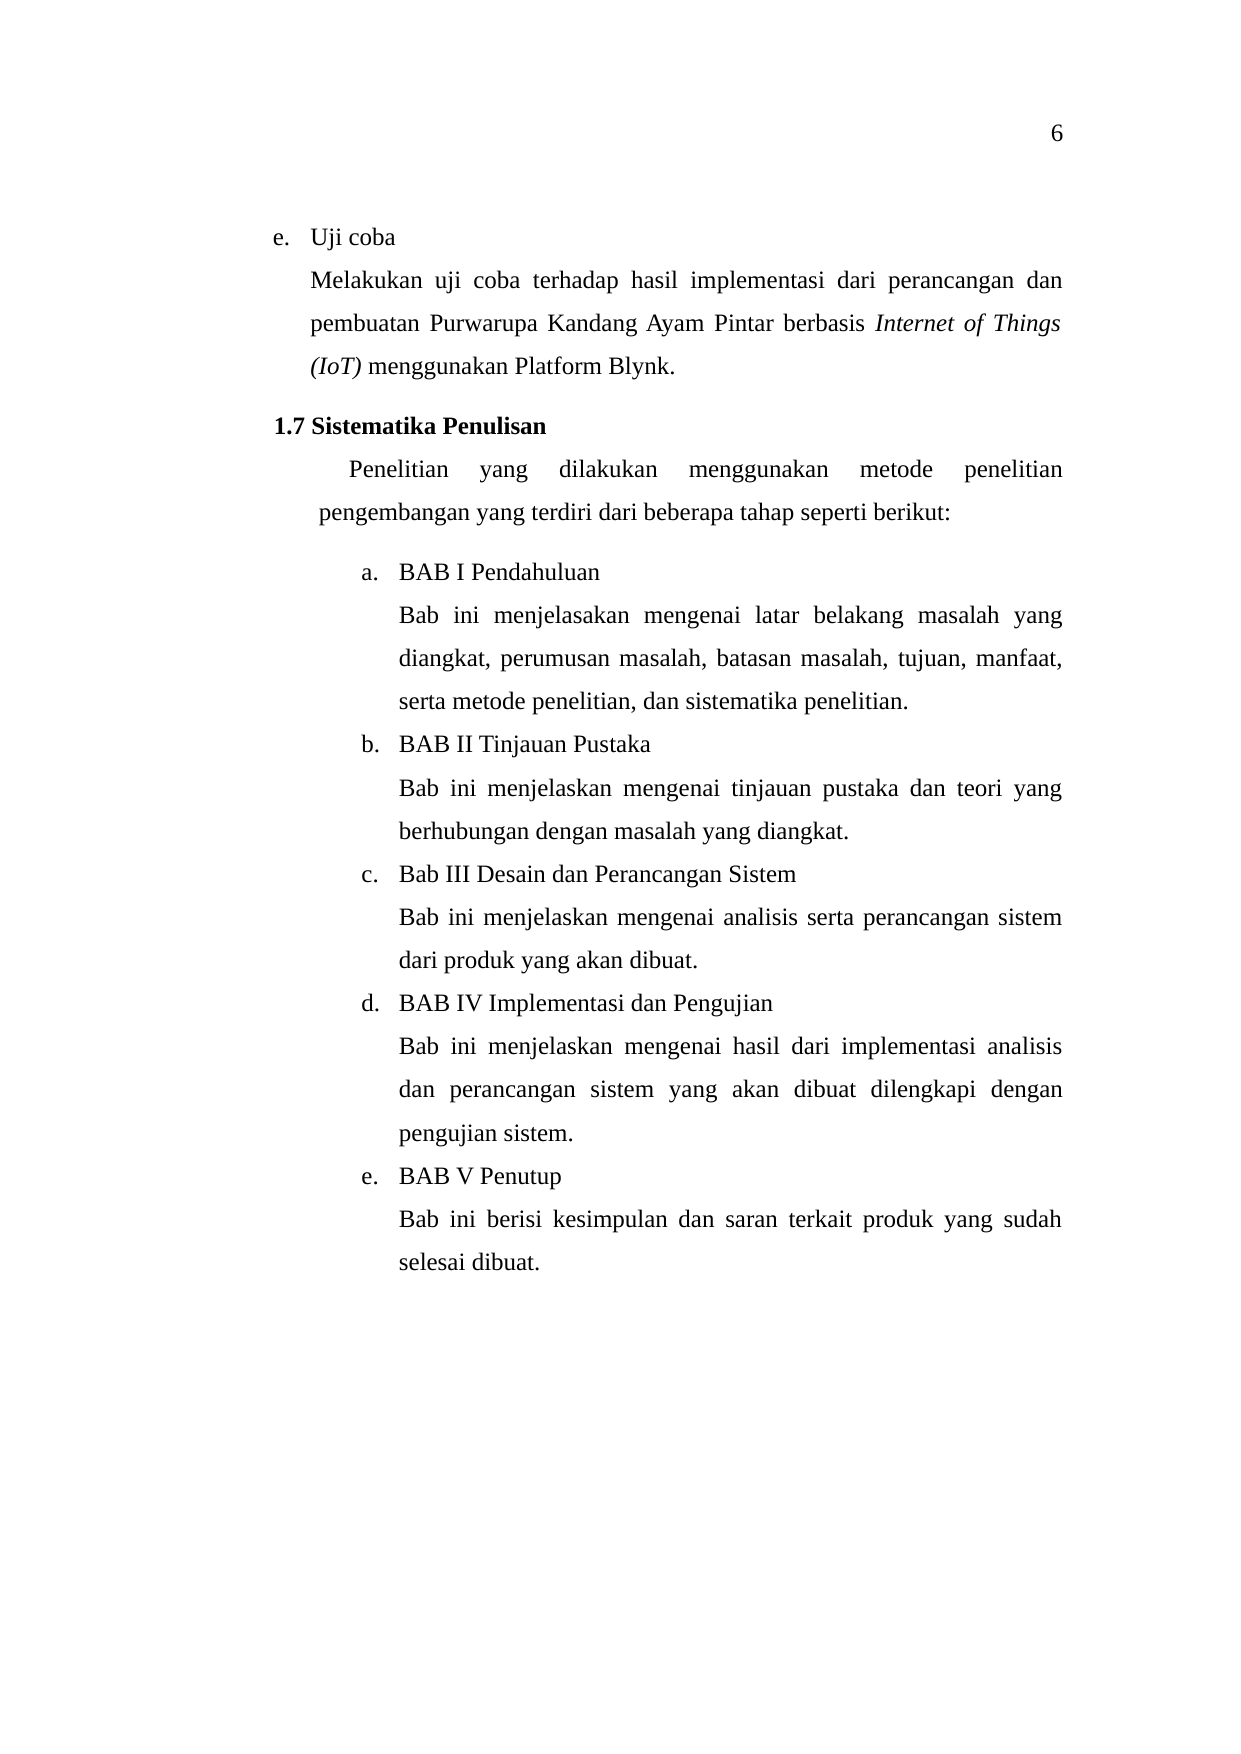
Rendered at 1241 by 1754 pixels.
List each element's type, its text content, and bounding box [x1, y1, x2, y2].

list BAB V Penutup [361, 1161, 1063, 1189]
text Penelitian yang dilakukan menggunakan metode penelitian pengembangan yang terdiri dari beberapa tahap seperti berikut: [319, 454, 1063, 526]
list Uji coba [273, 222, 1063, 251]
list BAB IV Implementasi dan Pengujian [361, 988, 1063, 1017]
list BAB II Tinjauan Pustaka [361, 729, 1063, 758]
list Bab ini menjelaskan mengenai analisis serta perancangan sistem dari produk yang akan dibuat. [399, 902, 1063, 974]
list Bab ini berisi kesimpulan dan saran terkait produk yang sudah selesai dibuat. [399, 1204, 1063, 1276]
list Bab ini menjelaskan mengenai hasil dari implementasi analisis dan perancangan sistem yang akan dibuat dilengkapi dengan pengujian sistem. [399, 1031, 1063, 1146]
list BAB I Pendahuluan [361, 557, 1063, 586]
subtitle Sistematika Penulisan [274, 411, 1063, 440]
list Melakukan uji coba terhadap hasil implementasi dari perancangan dan pembuatan Purwarupa Kandang Ayam Pintar berbasis Internet of Things (IoT) menggunakan Platform Blynk. [310, 265, 1063, 380]
list Bab ini menjelasakan mengenai latar belakang masalah yang diangkat, perumusan masalah, batasan masalah, tujuan, manfaat, serta metode penelitian, dan sistematika penelitian. [399, 600, 1063, 715]
list Bab ini menjelaskan mengenai tinjauan pustaka dan teori yang berhubungan dengan masalah yang diangkat. [399, 773, 1063, 844]
list Bab III Desain dan Perancangan Sistem [361, 859, 1063, 888]
